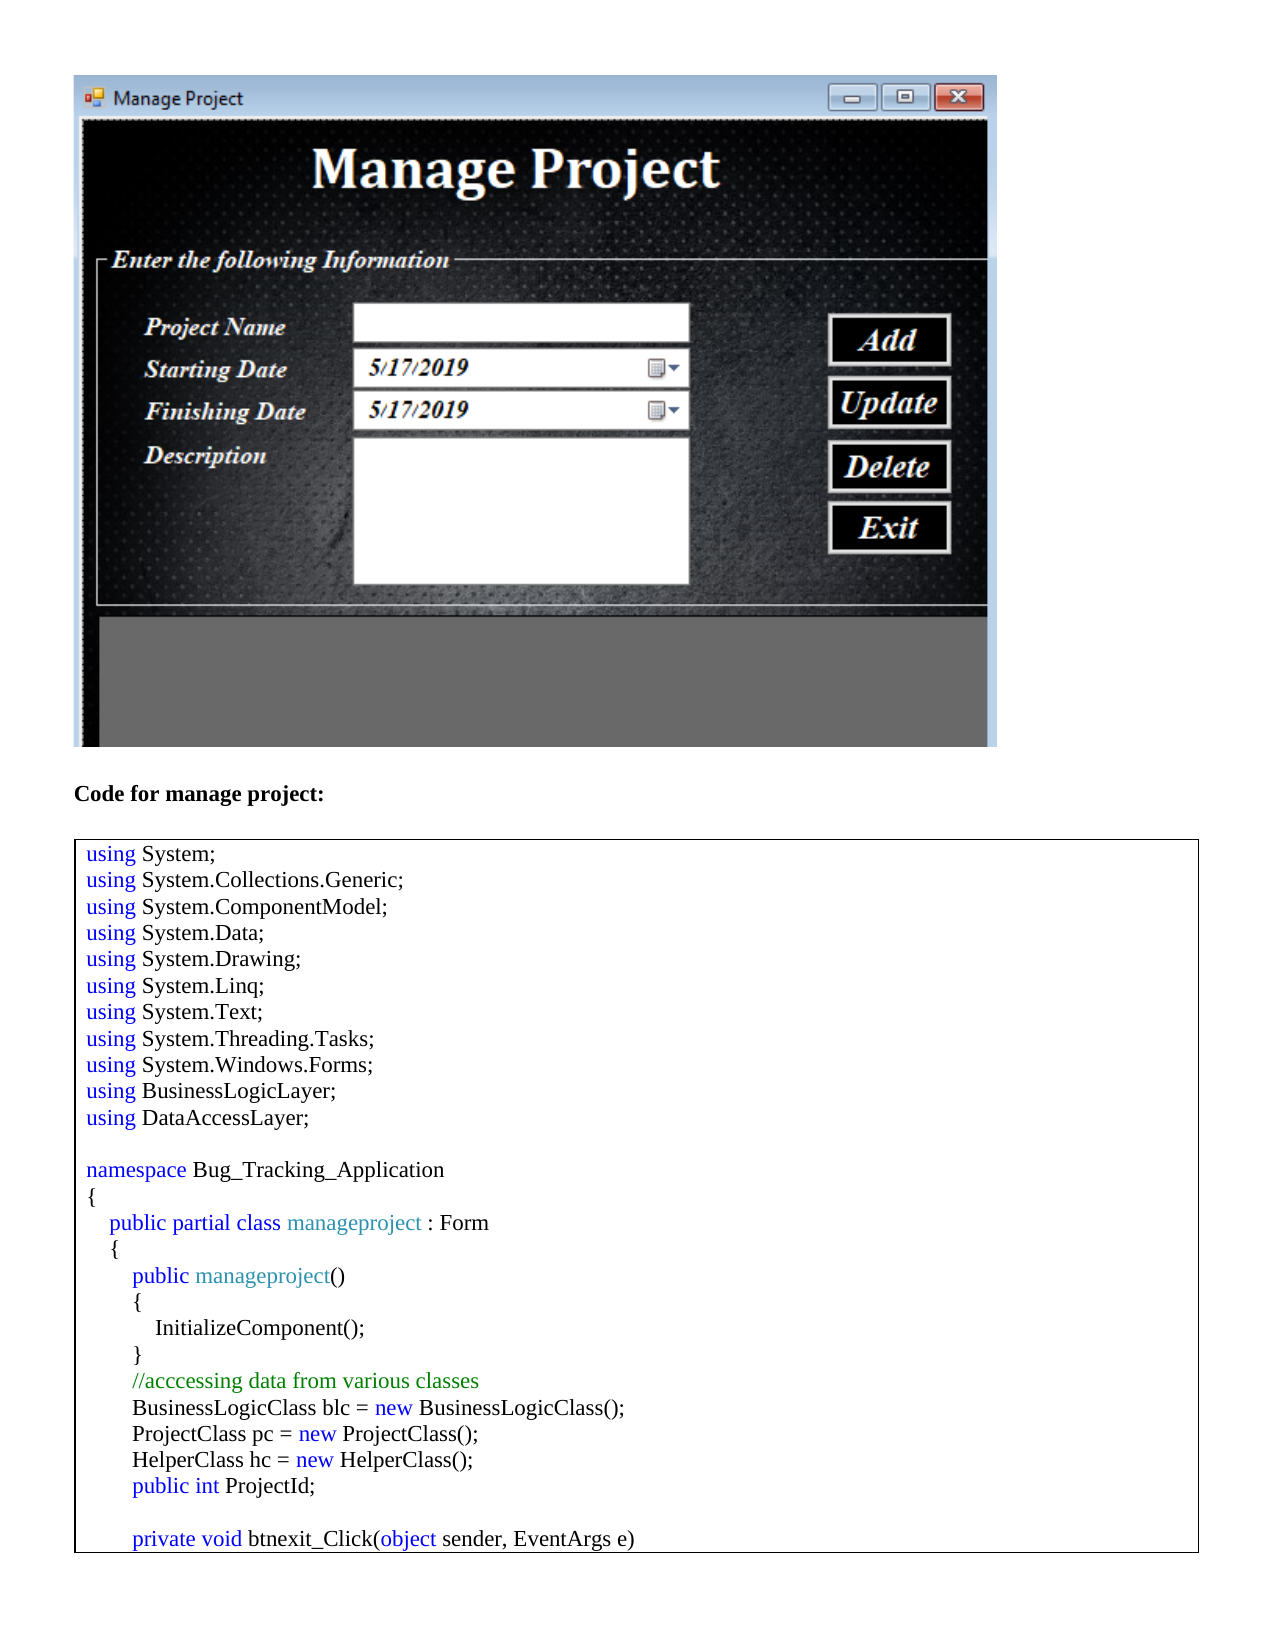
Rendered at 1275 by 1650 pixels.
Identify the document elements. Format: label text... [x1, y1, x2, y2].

text Code for manage project: [73, 780, 1084, 806]
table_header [76, 840, 1198, 1552]
picture [73, 75, 997, 747]
